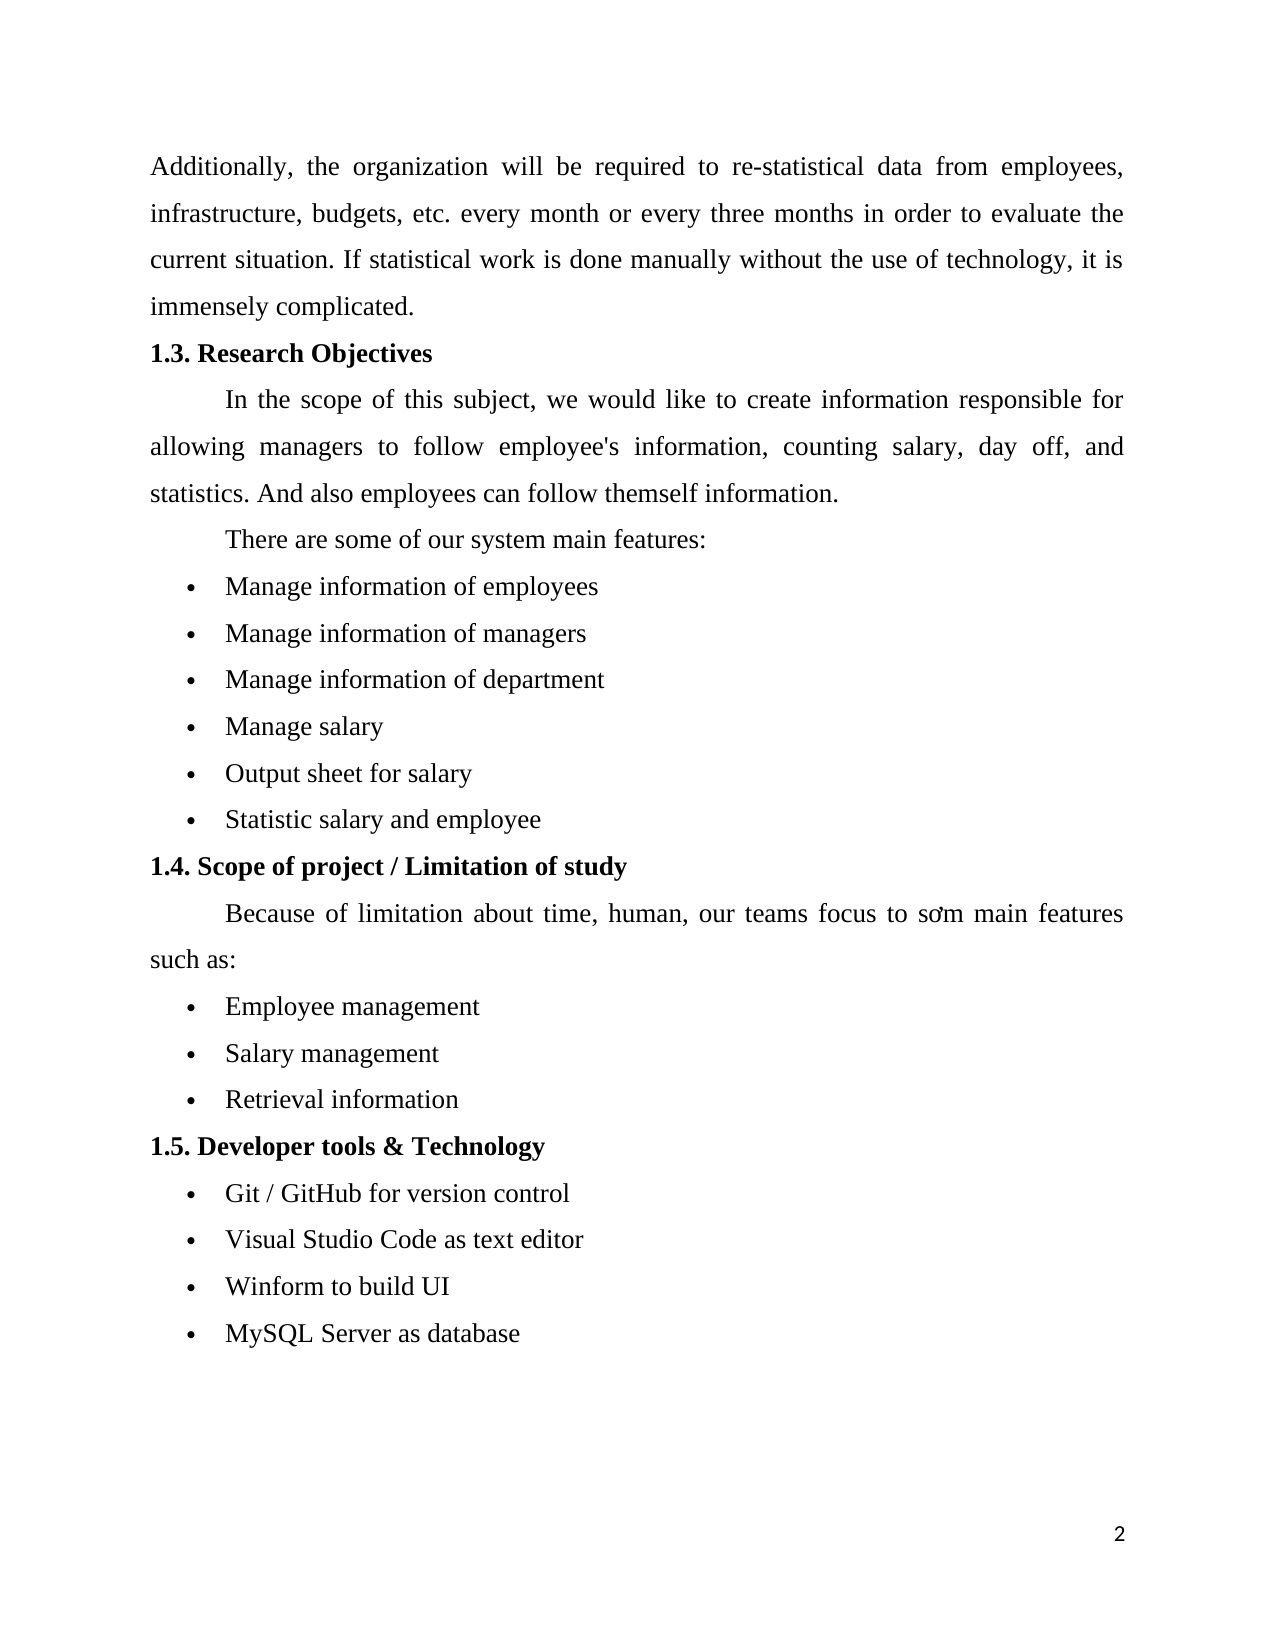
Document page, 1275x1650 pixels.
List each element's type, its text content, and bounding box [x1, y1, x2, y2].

text There are some of our system main features: [150, 523, 1125, 554]
list Manage information of employees [187, 570, 1125, 601]
list Employee management [187, 990, 1125, 1021]
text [150, 150, 1125, 321]
list Manage information of department [187, 663, 1125, 694]
list Visual Studio Code as text editor [187, 1223, 1125, 1254]
list Output sheet for salary [187, 757, 1125, 788]
text In the scope of this subject, we would like to create information responsible for allowing managers to follow employee's information, counting salary, day off, and statistics. And also employees can follow themself information. [150, 383, 1125, 508]
list Manage salary [187, 710, 1125, 741]
text 1.3. Research Objectives [150, 337, 1125, 368]
list MySQL Server as database [187, 1317, 1125, 1348]
list Retrieval information [187, 1083, 1125, 1114]
list Salary management [187, 1037, 1125, 1068]
list Git / GitHub for version control [187, 1177, 1125, 1208]
list Statistic salary and employee [187, 803, 1125, 834]
text 1.5. Developer tools & Technology [150, 1130, 1125, 1161]
text 1.4. Scope of project / Limitation of study [150, 850, 1125, 881]
list Manage information of managers [187, 617, 1125, 648]
text Because of limitation about time, human, our teams focus to sơm main features such as: [150, 897, 1125, 974]
list Winform to build UI [187, 1270, 1125, 1301]
